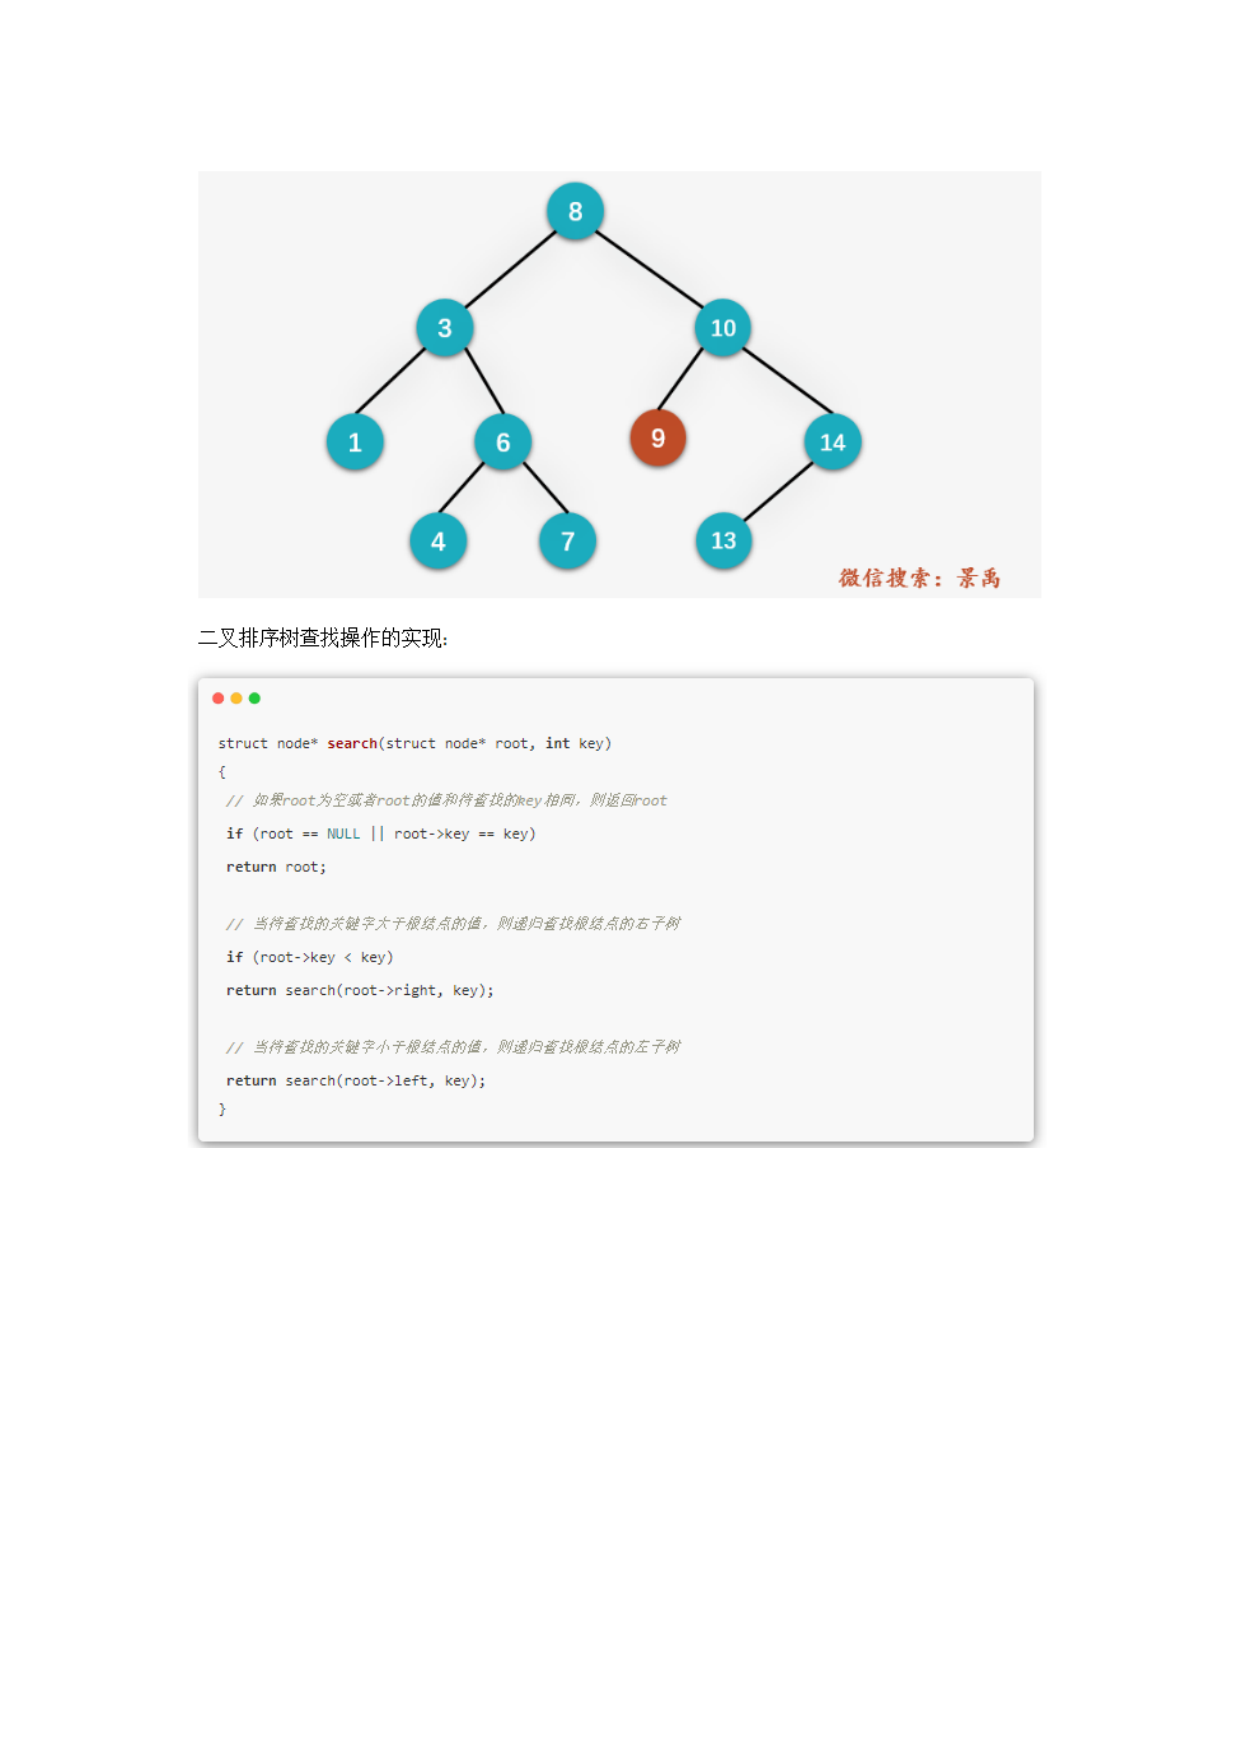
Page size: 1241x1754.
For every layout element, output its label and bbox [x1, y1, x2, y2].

picture [187, 162, 1053, 606]
picture [187, 617, 1053, 1148]
